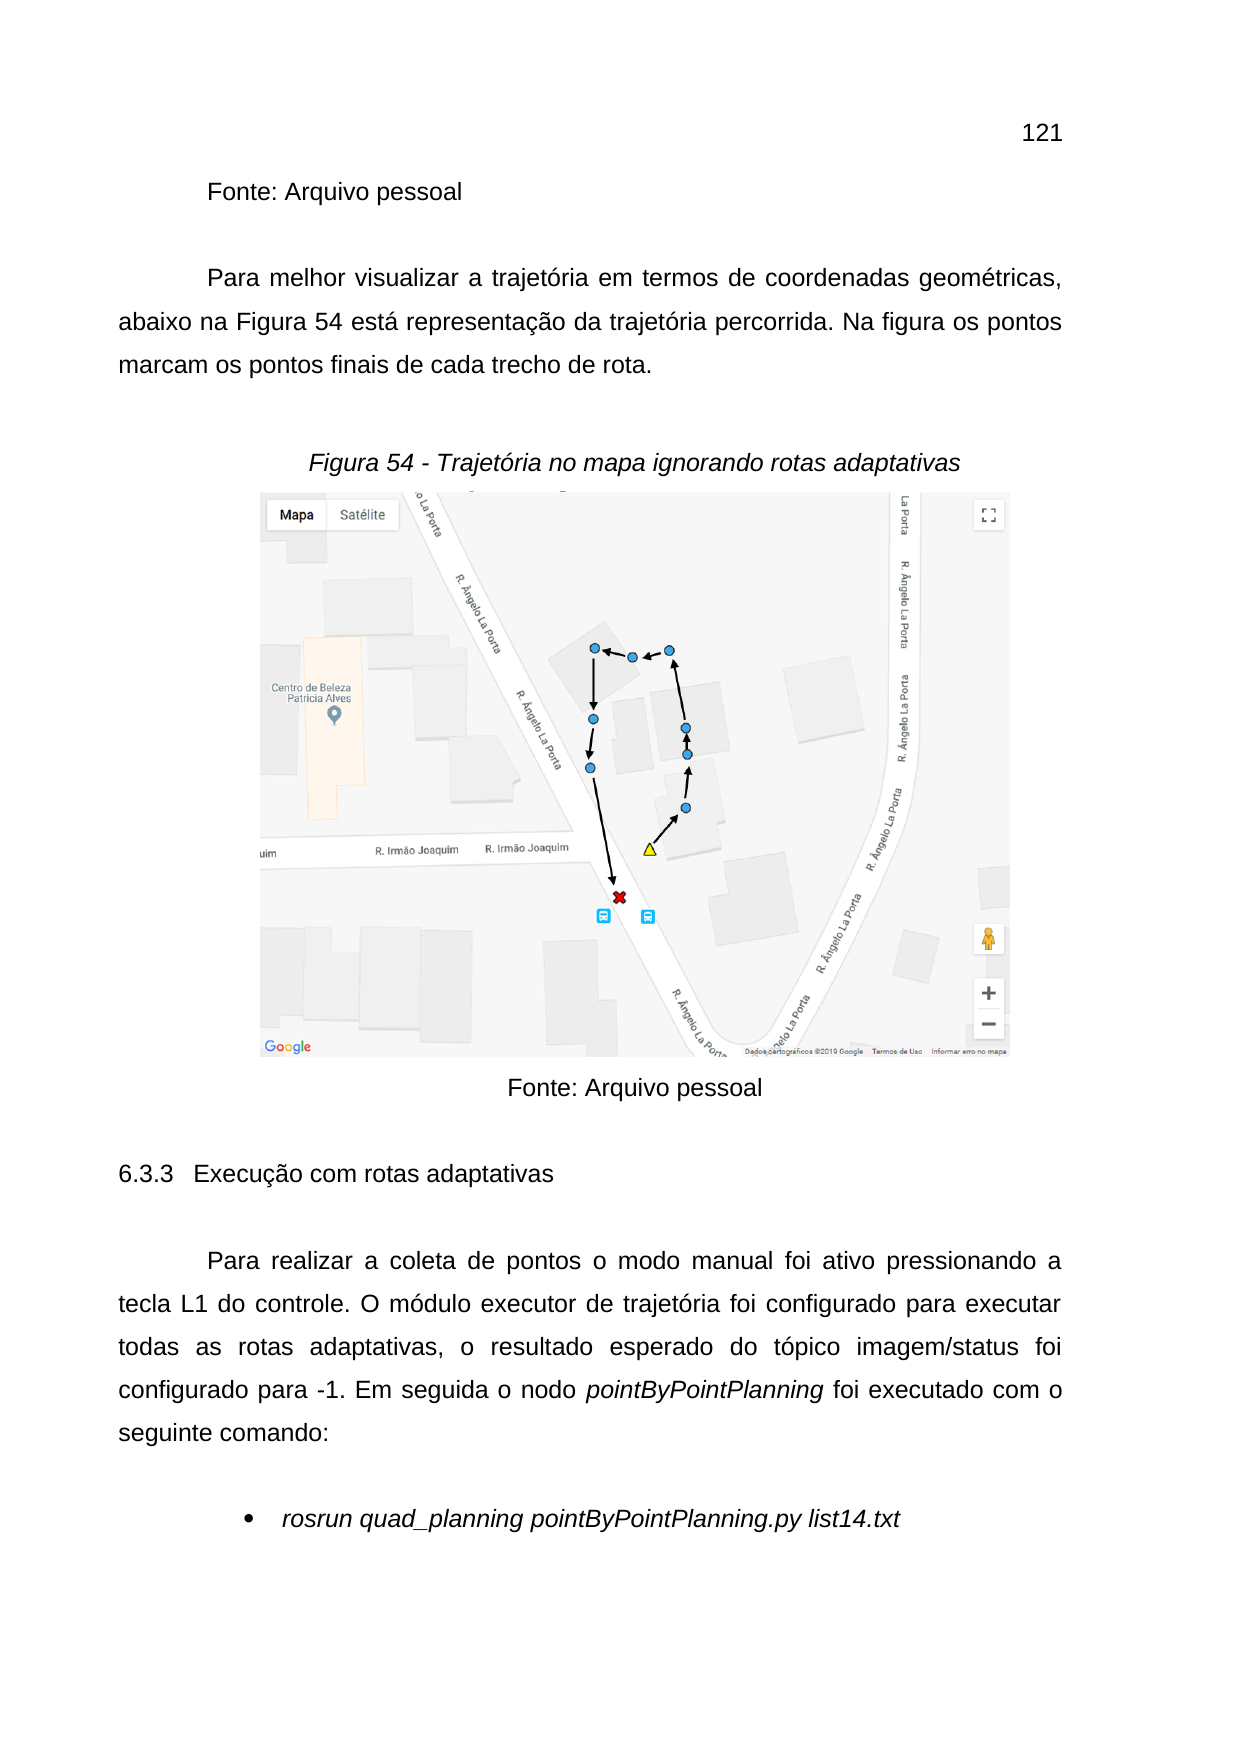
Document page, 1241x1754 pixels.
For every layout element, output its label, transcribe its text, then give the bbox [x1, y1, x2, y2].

subtitle Execução com rotas adaptativas [118, 1159, 1063, 1188]
list rosrun quad_planning pointByPointPlanning.py list14.txt [244, 1504, 1063, 1533]
text Fonte: Arquivo pessoal [118, 177, 1063, 206]
picture [260, 491, 1010, 1059]
text Fonte: Arquivo pessoal [118, 1073, 1063, 1102]
text Figura 54 - Trajetória no mapa ignorando rotas adaptativas [118, 448, 1063, 477]
text Para melhor visualizar a trajetória em termos de coordenadas geométricas, abaixo na Figura 54 está representação da trajetória percorrida. Na figura os pontos marcam os pontos finais de cada trecho de rota. [118, 263, 1063, 378]
text Para realizar a coleta de pontos o modo manual foi ativo pressionando a tecla L1 do controle. O módulo executor de trajetória foi configurado para executar todas as rotas adaptativas, o resultado esperado do tópico imagem/status foi configurado para -1. Em seguida o nodo pointByPointPlanning foi executado com o seguinte comando: [118, 1246, 1063, 1447]
